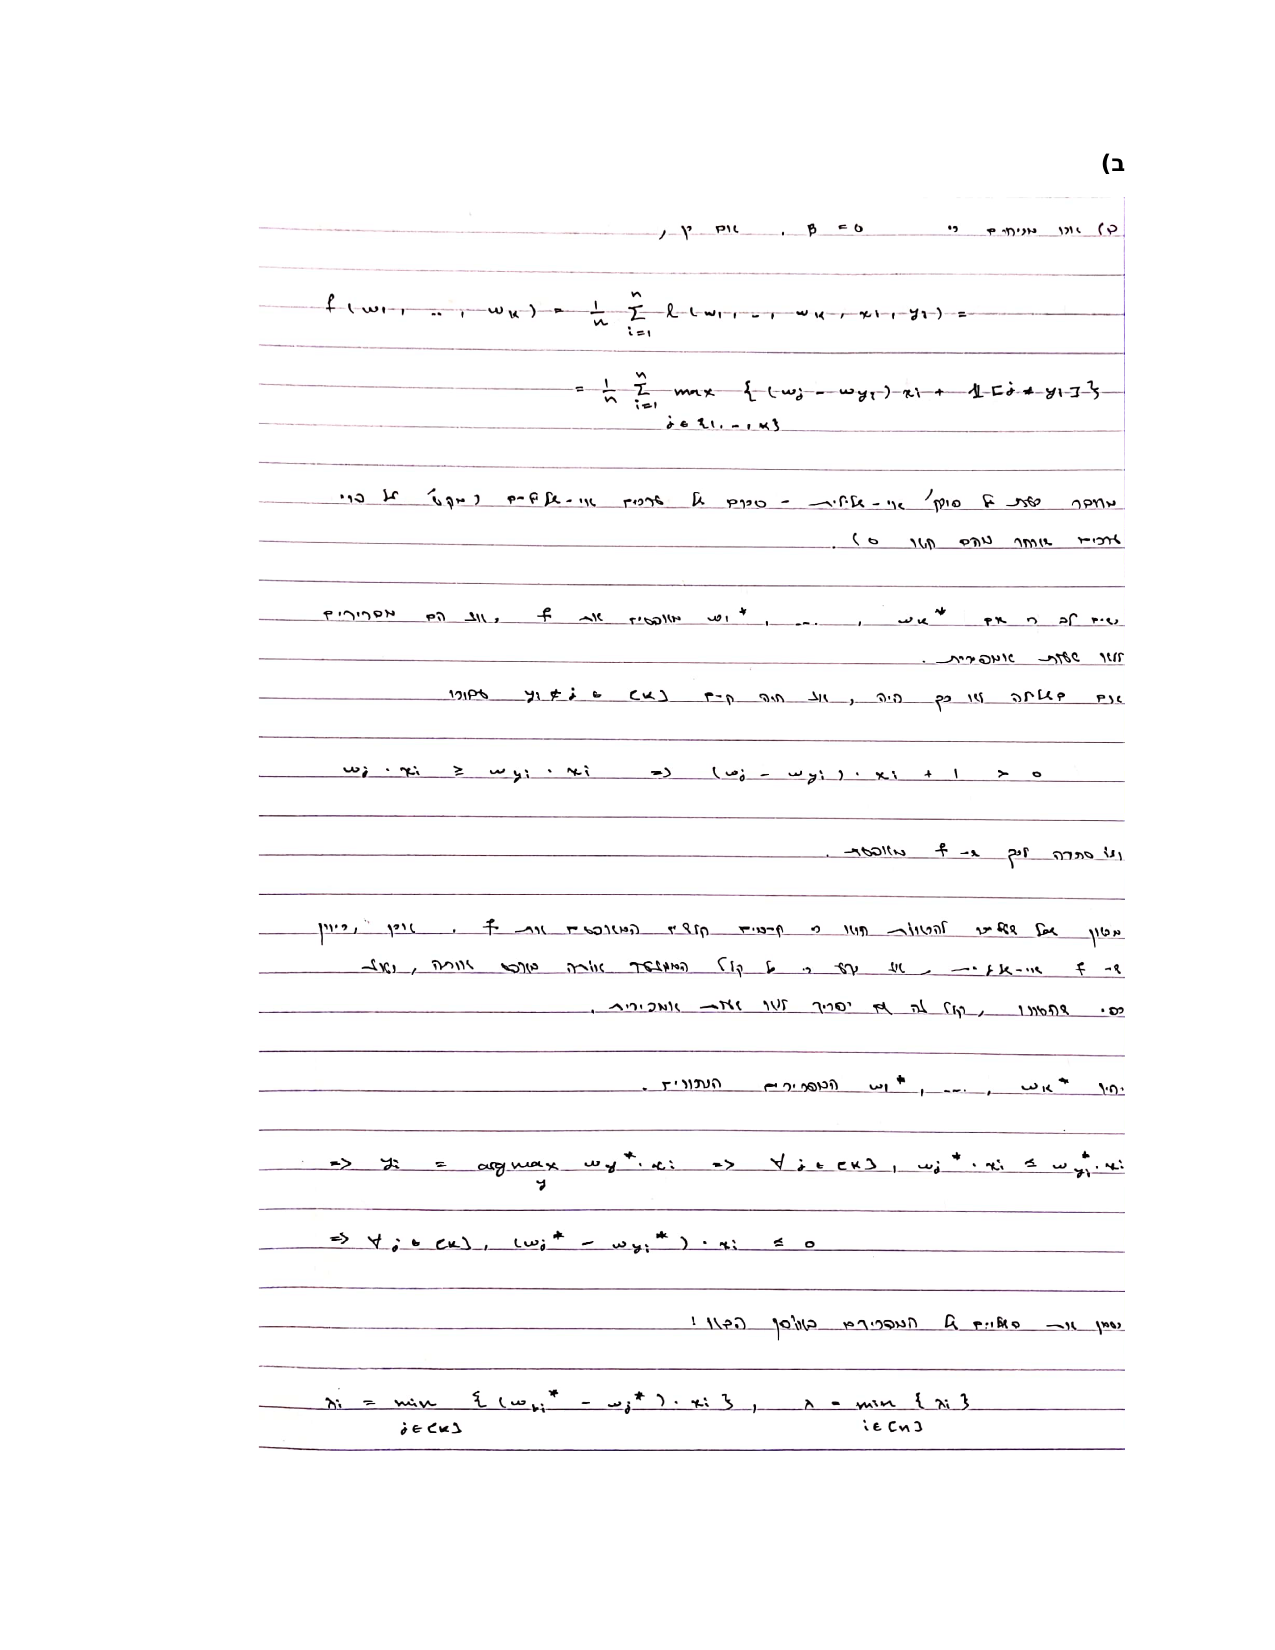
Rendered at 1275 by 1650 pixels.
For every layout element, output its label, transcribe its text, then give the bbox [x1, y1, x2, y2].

text ב) [150, 150, 1125, 177]
